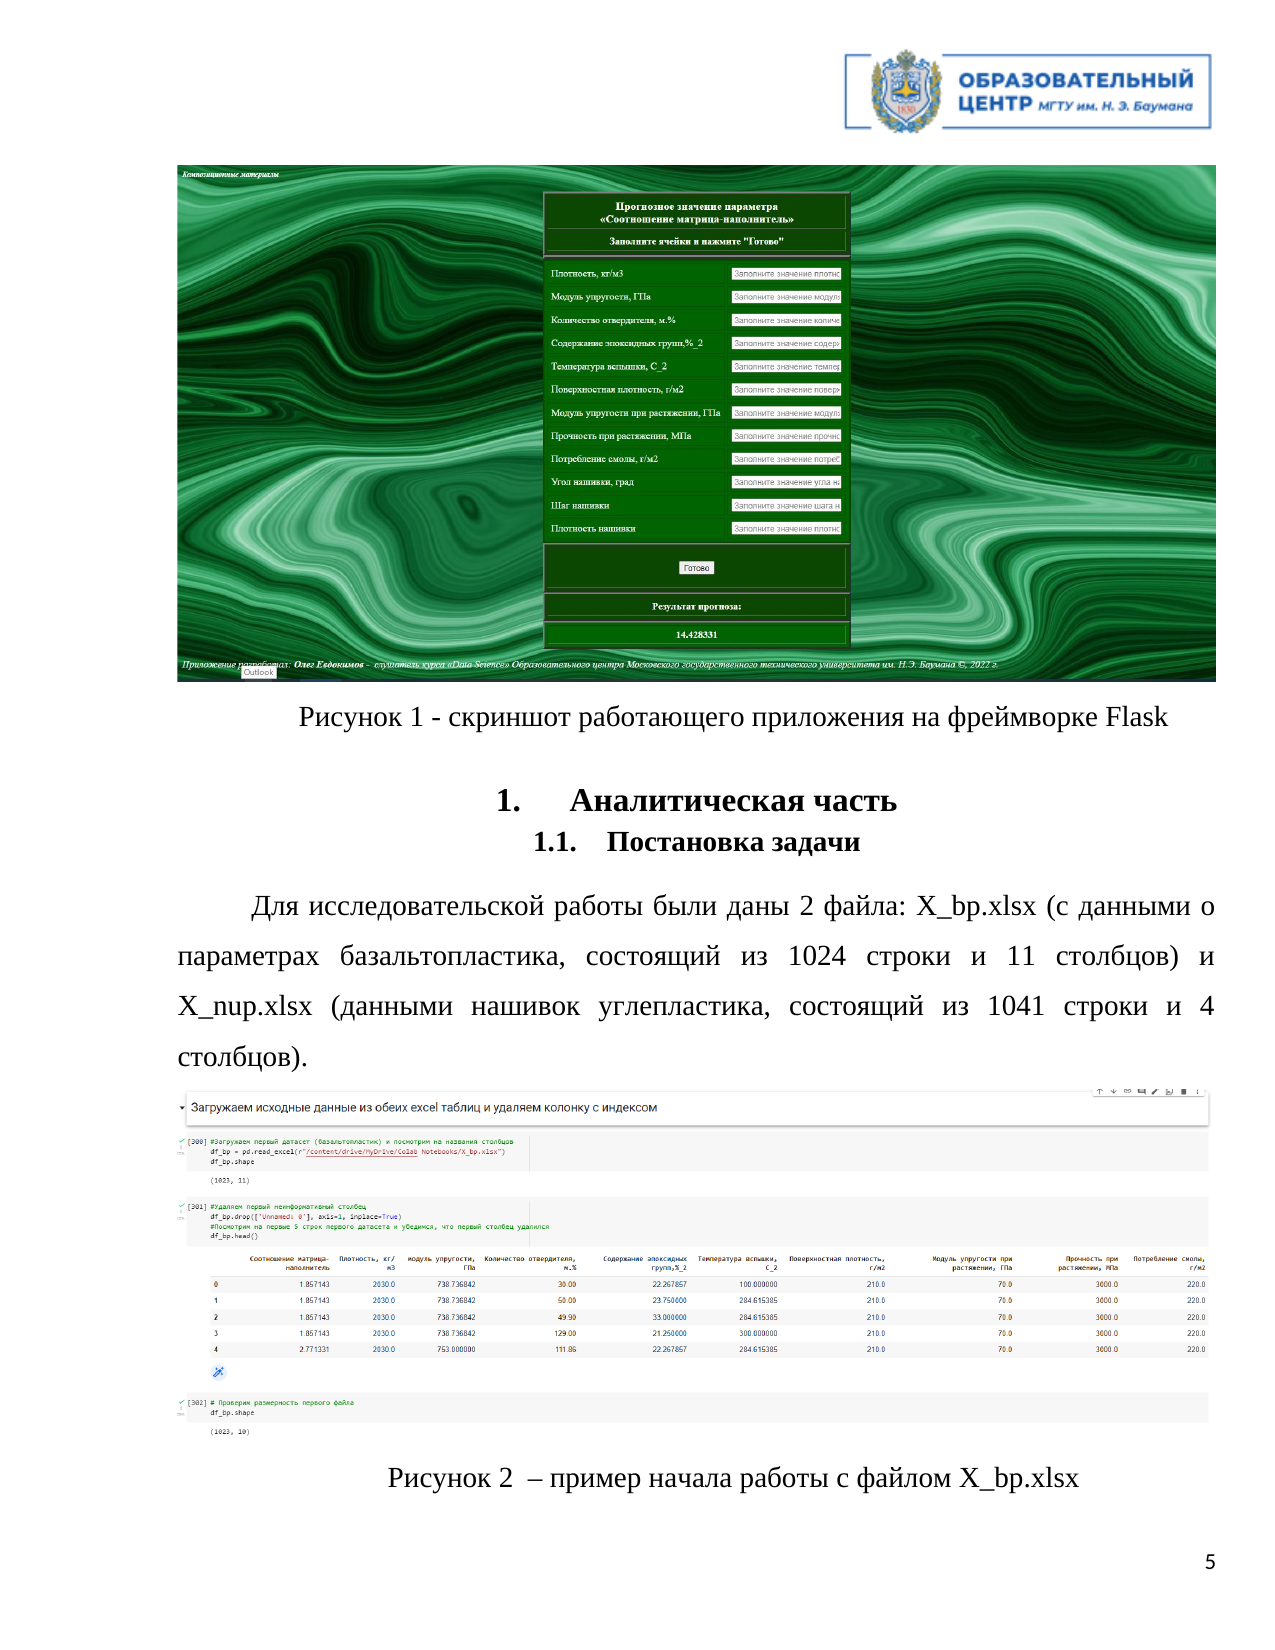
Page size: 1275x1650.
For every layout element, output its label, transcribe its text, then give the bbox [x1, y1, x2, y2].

list Аналитическая часть [177, 780, 1216, 818]
picture [177, 165, 1216, 682]
list Постановка задачи [177, 824, 1216, 858]
picture [177, 1089, 1216, 1444]
picture [814, 26, 1262, 149]
text Для исследовательской работы были даны 2 файла: X_bp.xlsx (с данными о параметрах базальтопластика, состоящий из 1024 строки и 11 столбцов) и X_nup.xlsx (данными нашивок углепластика, состоящий из 1041 строки и 4 столбцов). [177, 888, 1216, 1072]
